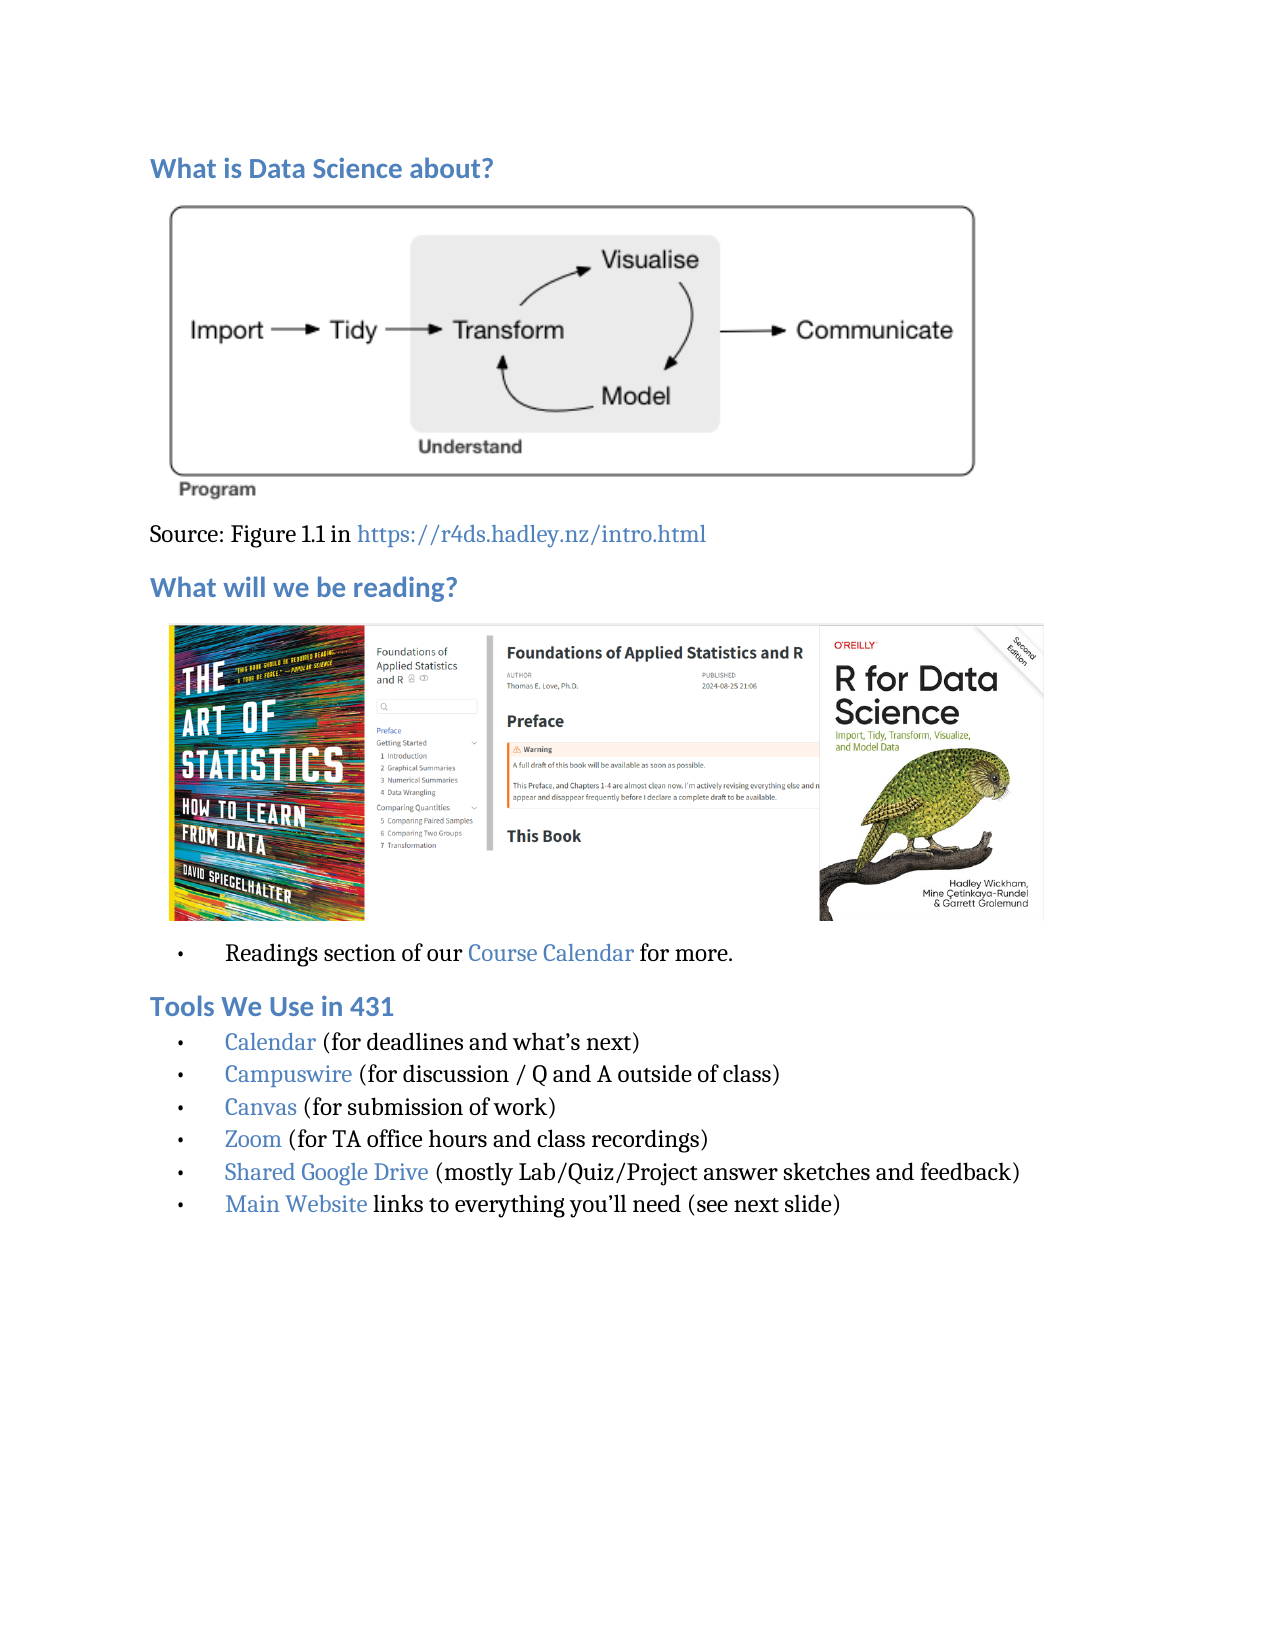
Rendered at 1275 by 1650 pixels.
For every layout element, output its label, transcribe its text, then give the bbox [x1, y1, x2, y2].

picture [168, 204, 977, 502]
list Canvas (for submission of work) [175, 1093, 1125, 1122]
subtitle What will we be reading? [150, 569, 1125, 605]
list Readings section of our Course Calendar for more. [175, 939, 1125, 968]
list Zoom (for TA office hours and class recordings) [175, 1125, 1125, 1154]
list Calendar (for deadlines and what’s next) [175, 1028, 1125, 1057]
list Campuswire (for discussion / Q and A outside of class) [175, 1060, 1125, 1089]
picture [168, 623, 1044, 921]
subtitle Tools We Use in 431 [150, 988, 1125, 1024]
subtitle What is Data Science about? [150, 150, 1125, 186]
list Shared Google Drive (mostly Lab/Quiz/Project answer sketches and feedback) [175, 1158, 1125, 1187]
list Main Website links to everything you’ll need (see next slide) [175, 1190, 1125, 1219]
text Source: Figure 1.1 in https://r4ds.hadley.nz/intro.html [150, 520, 1125, 549]
